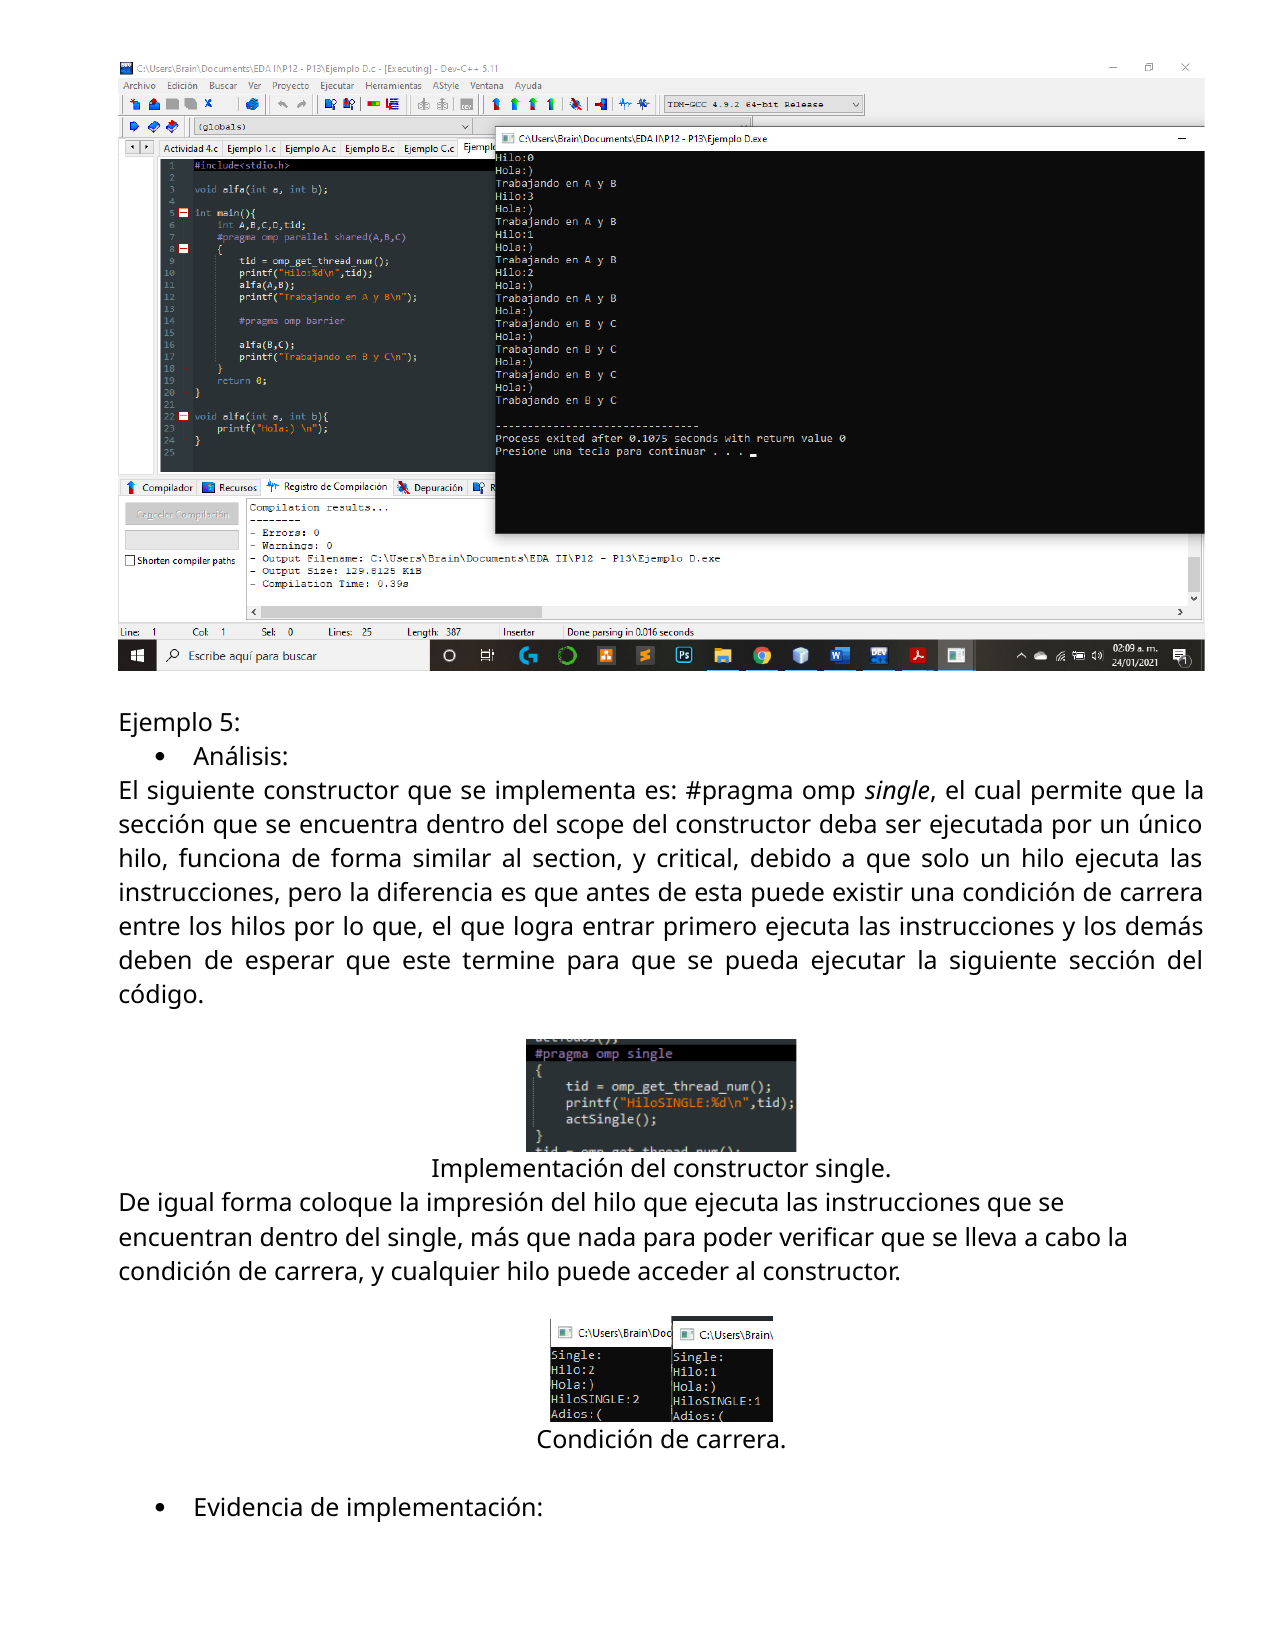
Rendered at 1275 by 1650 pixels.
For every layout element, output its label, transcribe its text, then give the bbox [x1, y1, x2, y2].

text De igual forma coloque la impresión del hilo que ejecuta las instrucciones que se encuentran dentro del single, más que nada para poder verificar que se lleva a cabo la condición de carrera, y cualquier hilo puede acceder al constructor. [118, 1185, 1205, 1287]
picture [526, 1039, 797, 1152]
text Condición de carrera. [118, 1421, 1205, 1455]
text Ejemplo 5: [118, 704, 1205, 738]
text El siguiente constructor que se implementa es: #pragma omp single, el cual permite que la sección que se encuentra dentro del scope del constructor deba ser ejecutada por un único hilo, funciona de forma similar al section, y critical, debido a que solo un hilo ejecuta las instrucciones, pero la diferencia es que antes de esta puede existir una condición de carrera entre los hilos por lo que, el que logra entrar primero ejecuta las instrucciones y los demás deben de esperar que este termine para que se pueda ejecutar la siguiente sección del código. [118, 772, 1205, 1011]
list Evidencia de implementación: [156, 1489, 1205, 1523]
list Análisis: [156, 738, 1205, 772]
picture [118, 59, 1205, 671]
picture [550, 1316, 773, 1422]
text Implementación del constructor single. [118, 1151, 1205, 1185]
